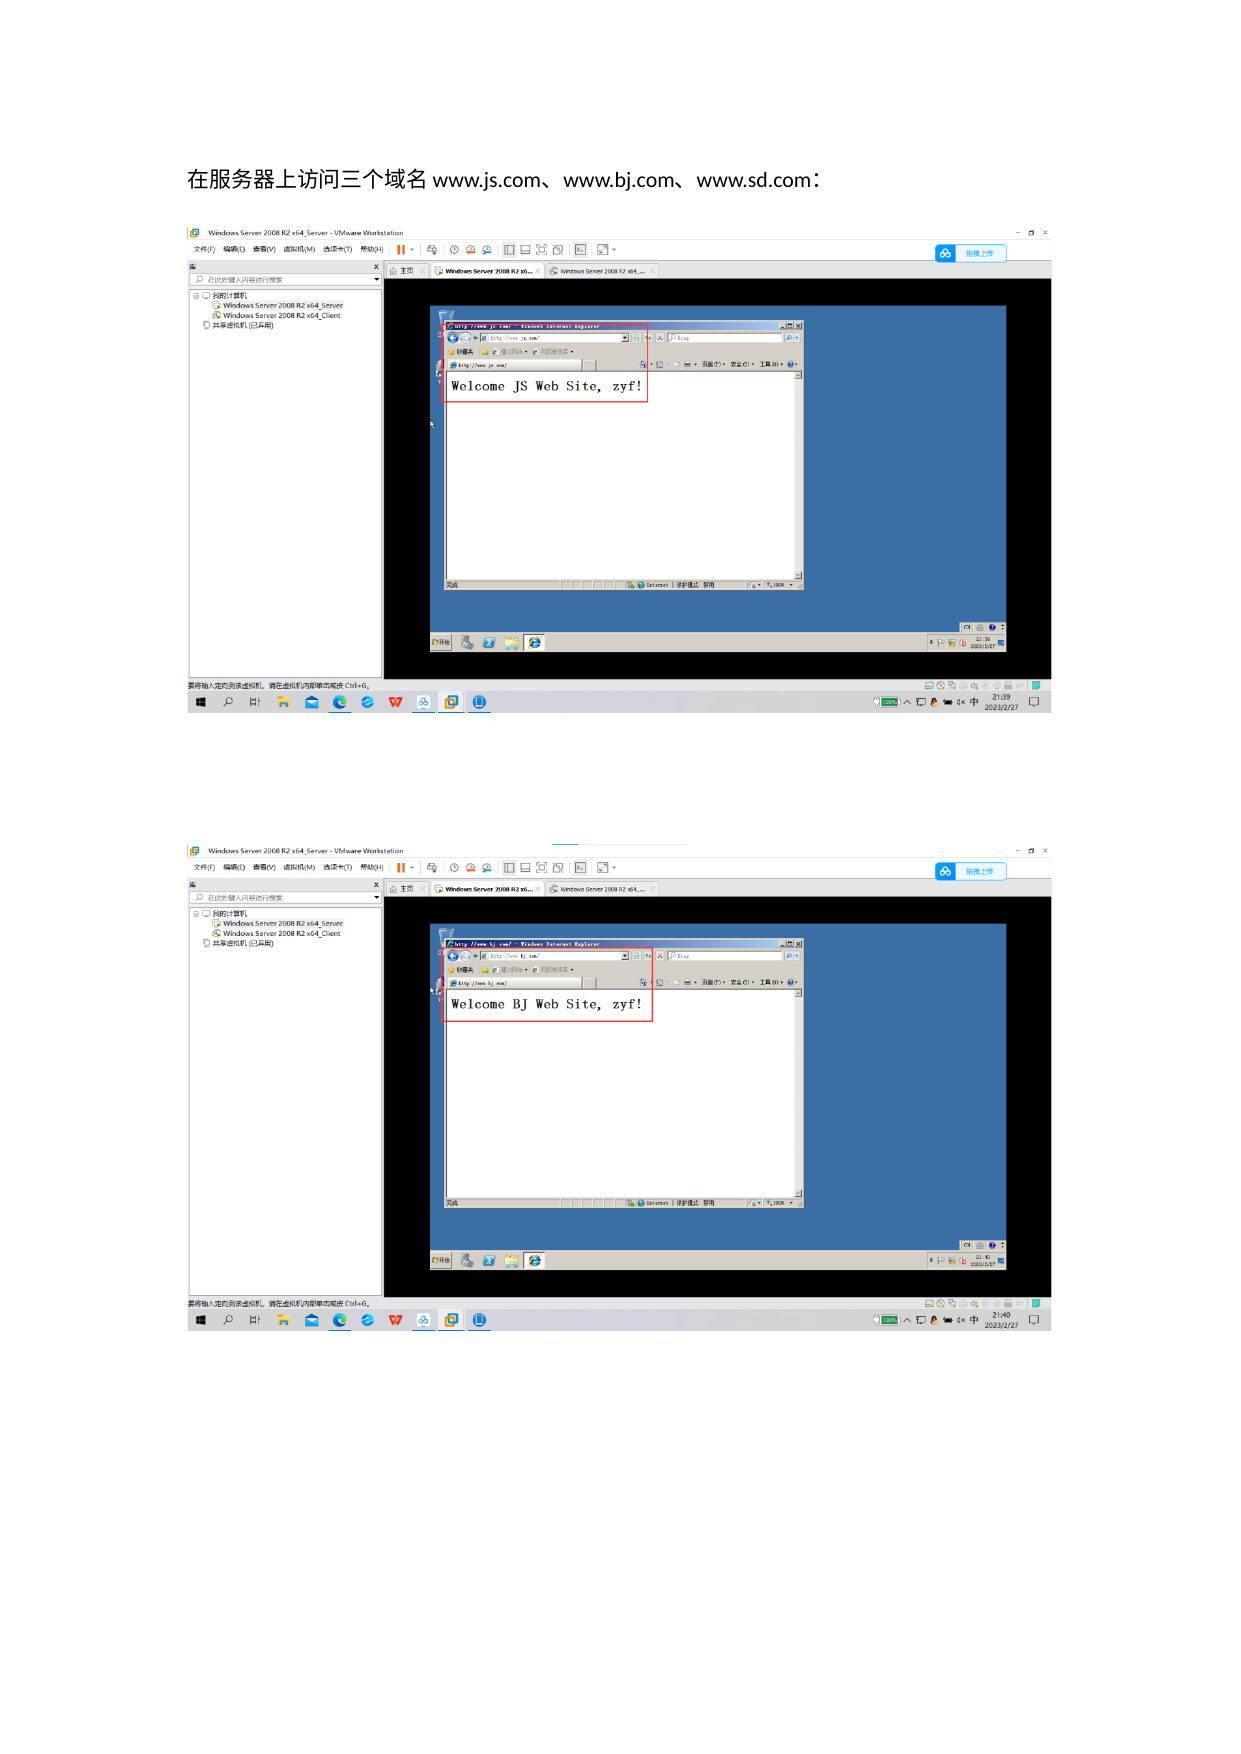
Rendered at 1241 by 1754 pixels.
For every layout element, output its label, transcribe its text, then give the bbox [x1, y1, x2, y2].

picture [187, 227, 1052, 713]
text 在服务器上访问三个域名www.js.com、www.bj.com、www.sd.com： [187, 162, 1053, 194]
picture [187, 844, 1052, 1331]
